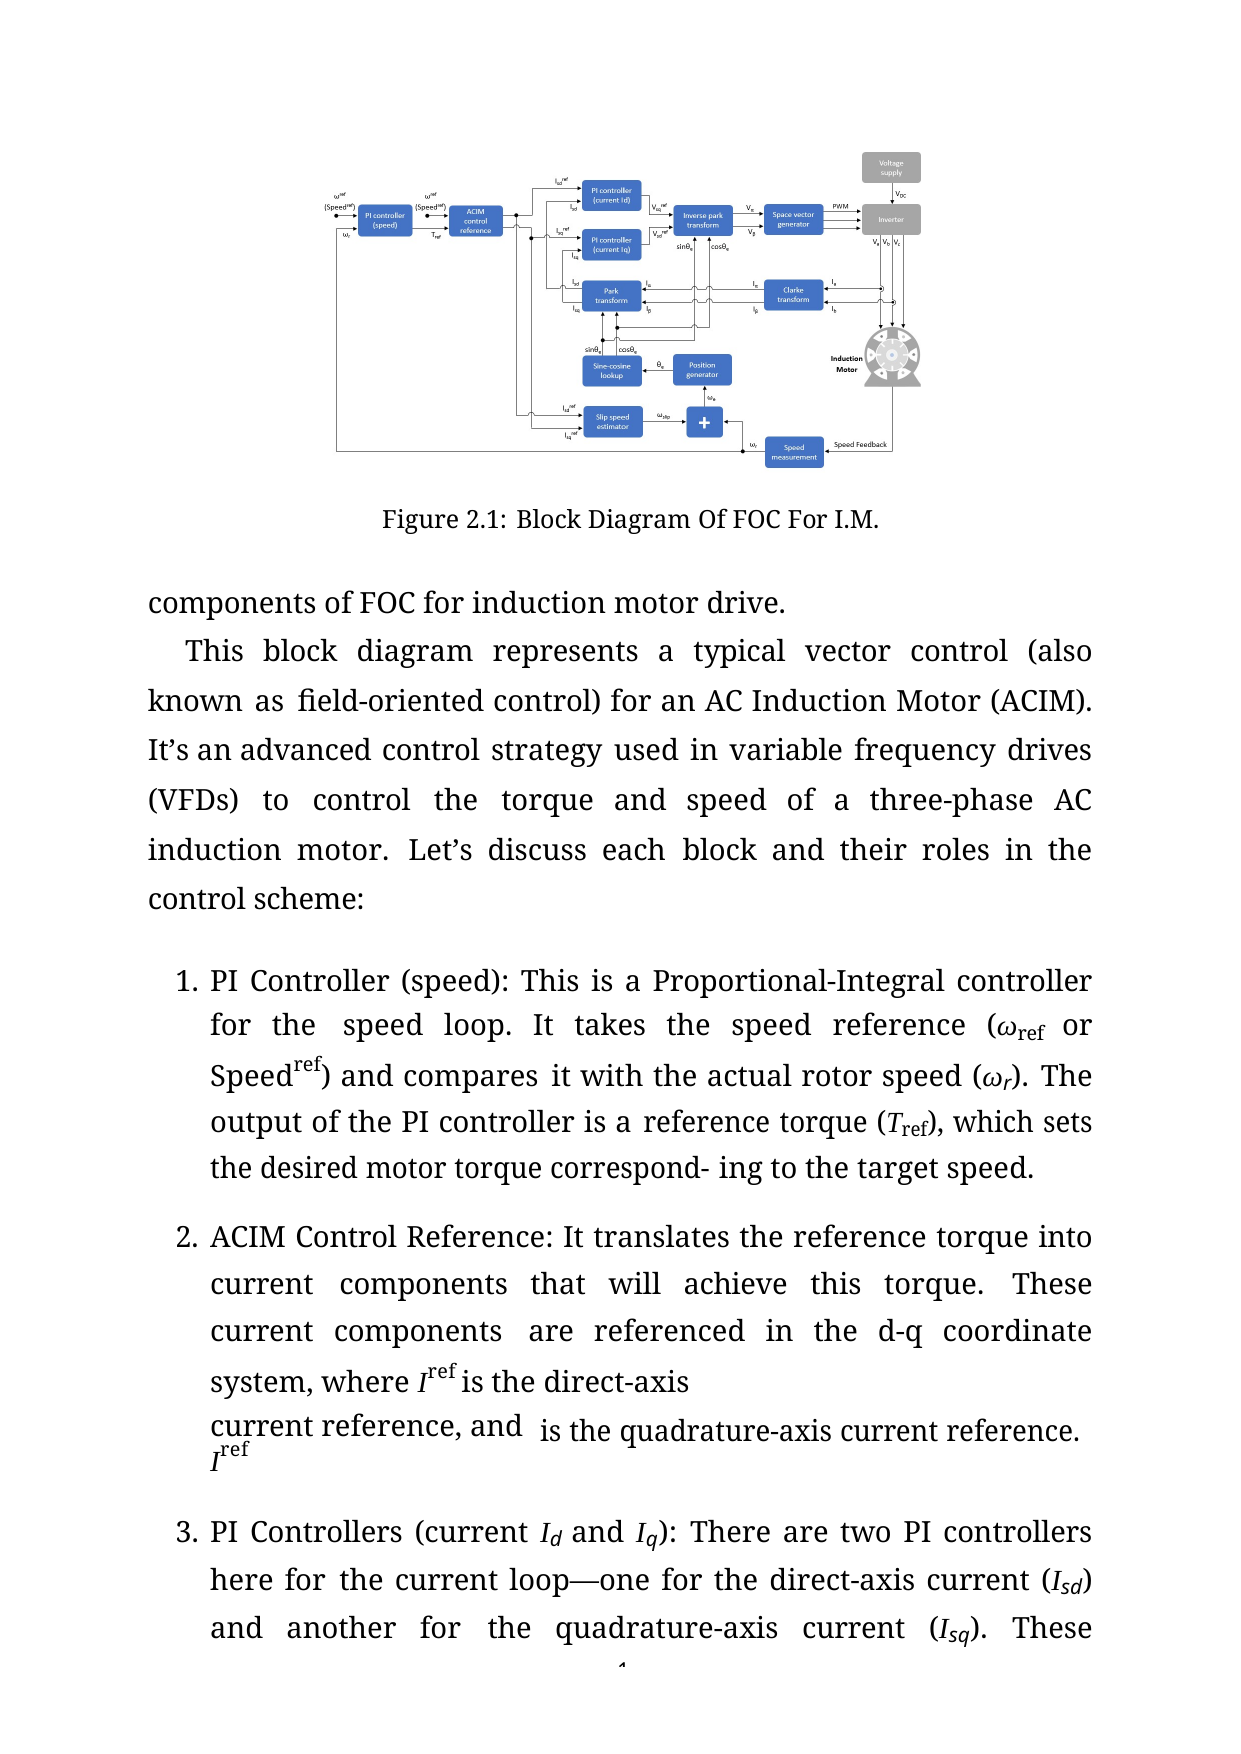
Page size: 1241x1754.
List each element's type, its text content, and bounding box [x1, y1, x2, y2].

text Figure 2.1: Block Diagram Of FOC For I.M. [148, 501, 1105, 535]
list PI Controller (speed): This is a Proportional-Integral controller for the speed loop. It takes the speed reference (ωref or Speedref) and compares it with the actual rotor speed (ωr). The output of the PI controller is a reference torque (Tref), which sets the desired motor torque correspond- ing to the target speed. [175, 960, 1093, 1187]
text This block diagram represents a typical vector control (also known as field-oriented control) for an AC Induction Motor (ACIM). It’s an advanced control strategy used in variable frequency drives (VFDs) to control the torque and speed of a three-phase AC induction motor. Let’s discuss each block and their roles in the control scheme: [148, 631, 1093, 918]
text components of FOC for induction motor drive. [148, 582, 1105, 622]
text current reference, and Iref [210, 1409, 529, 1478]
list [175, 1511, 1093, 1648]
list ACIM Control Reference: It translates the reference torque into current components that will achieve this torque. These current components are referenced in the d-q coordinate system, where Iref is the direct-axis [175, 1216, 1093, 1401]
text is the quadrature-axis current reference. [540, 1410, 1105, 1450]
picture [320, 147, 925, 473]
